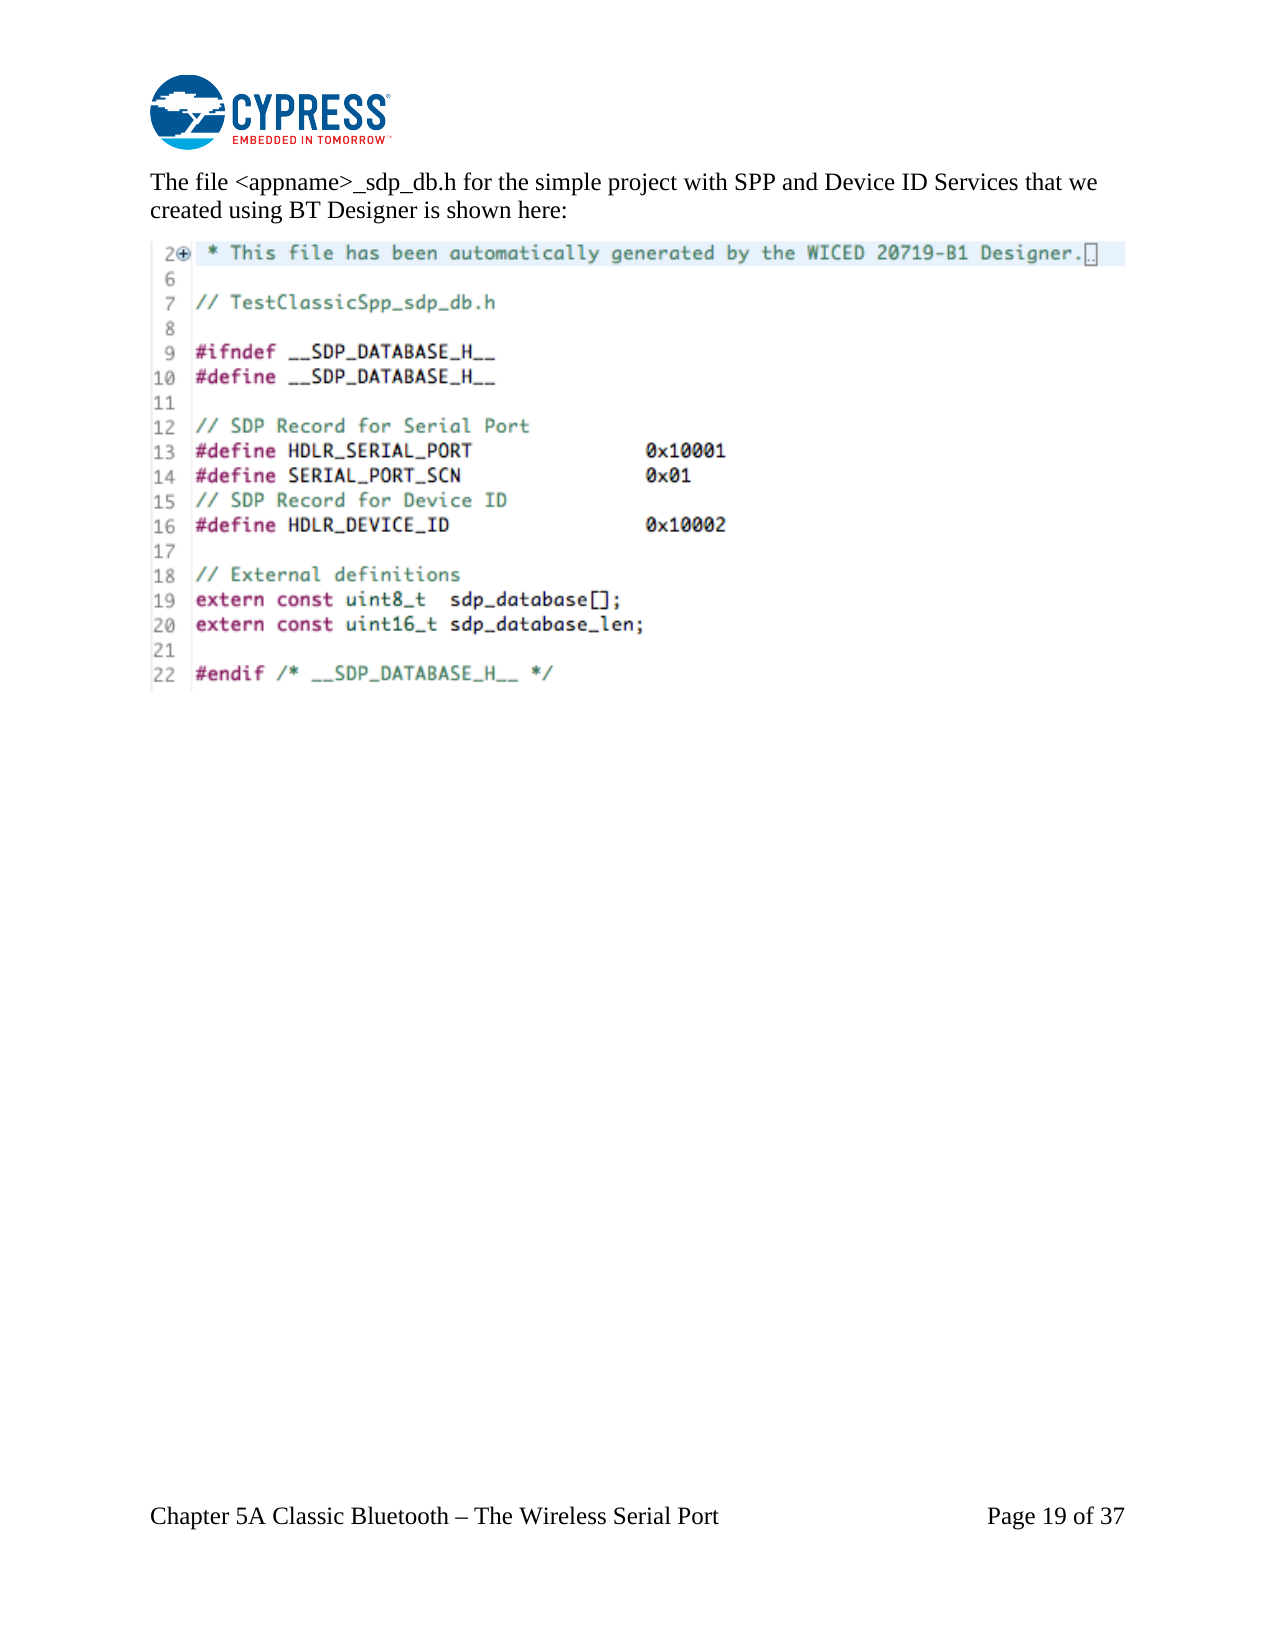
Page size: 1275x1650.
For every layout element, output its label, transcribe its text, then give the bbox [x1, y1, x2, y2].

picture [150, 75, 392, 150]
picture [150, 240, 1125, 692]
text The file <appname>_sdp_db.h for the simple project with SPP and Device ID Services that we created using BT Designer is shown here: [150, 167, 1125, 224]
